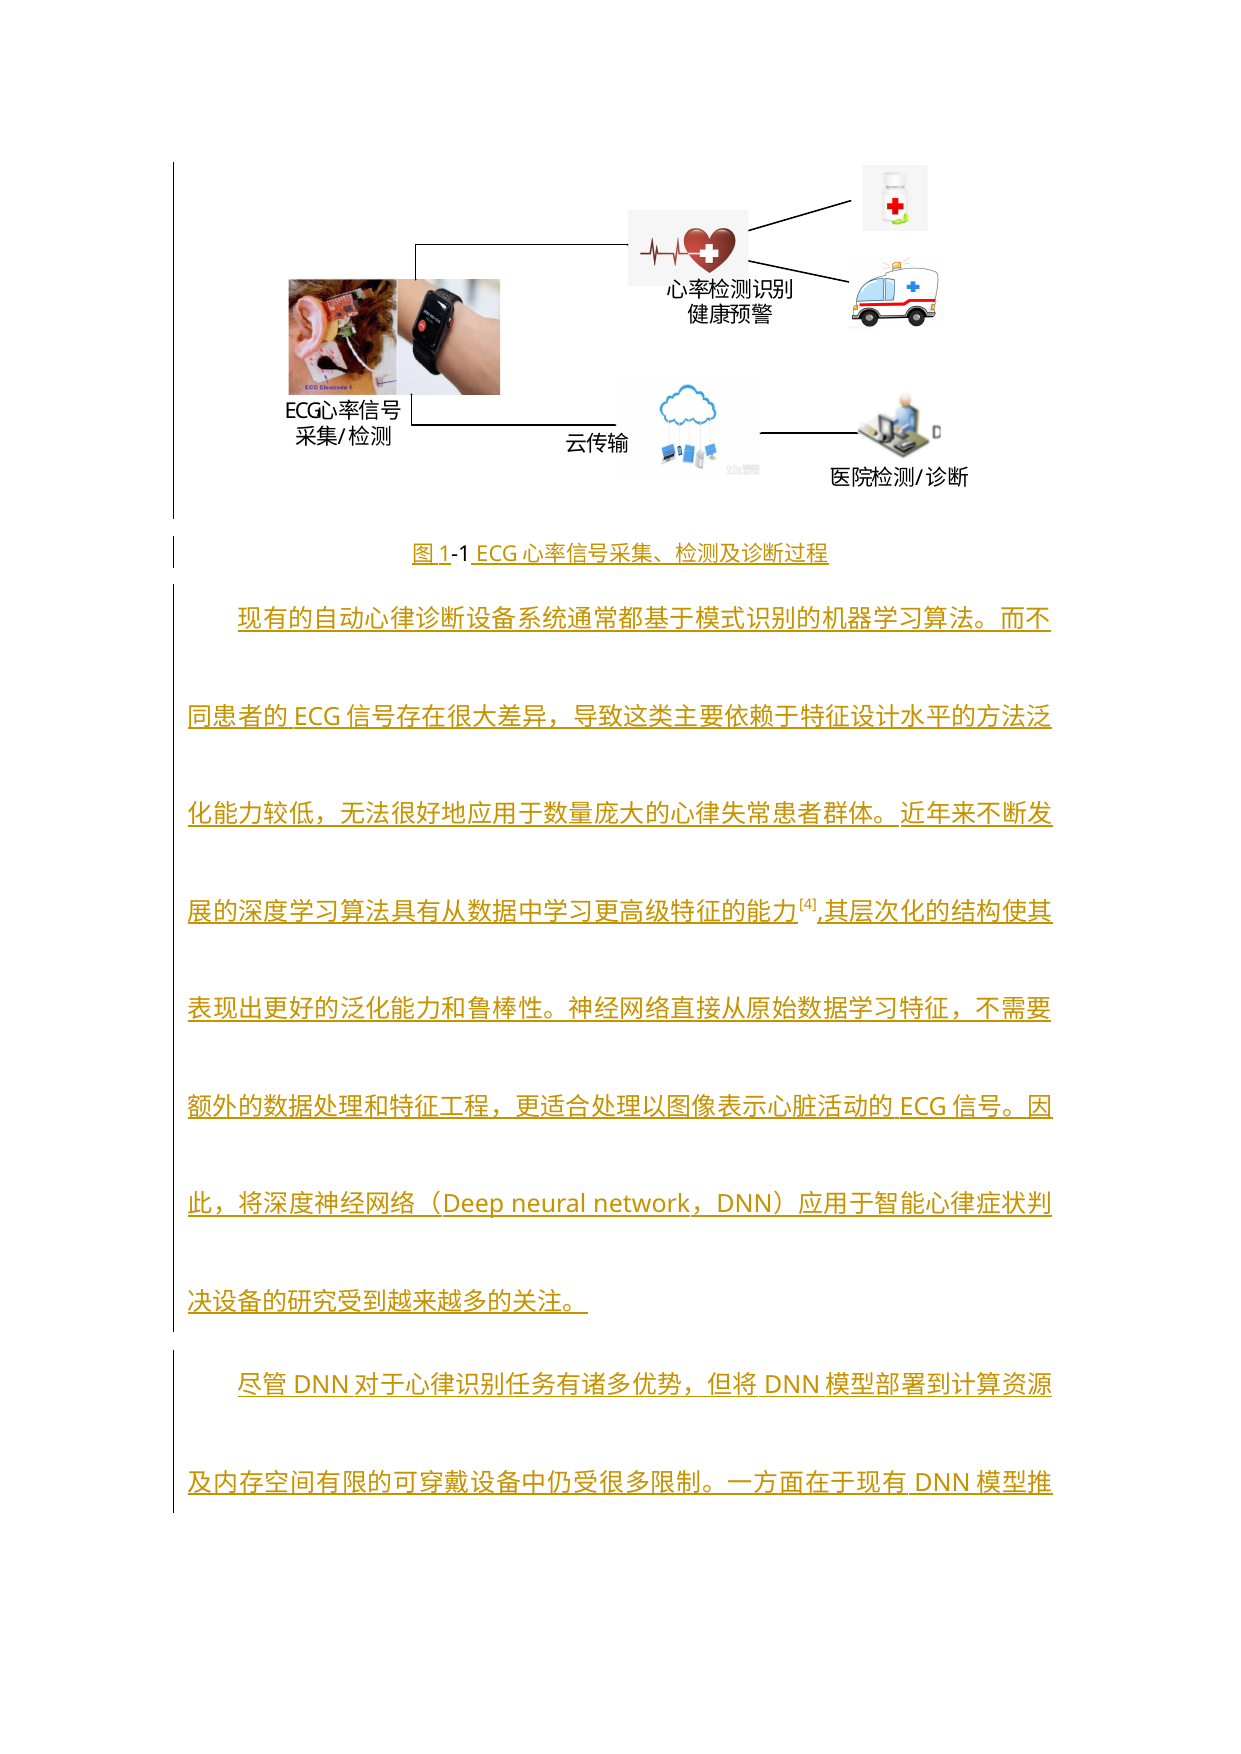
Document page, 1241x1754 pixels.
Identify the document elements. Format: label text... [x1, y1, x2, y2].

text [5][5] [187, 1350, 1053, 1513]
text -1 [187, 536, 1053, 568]
